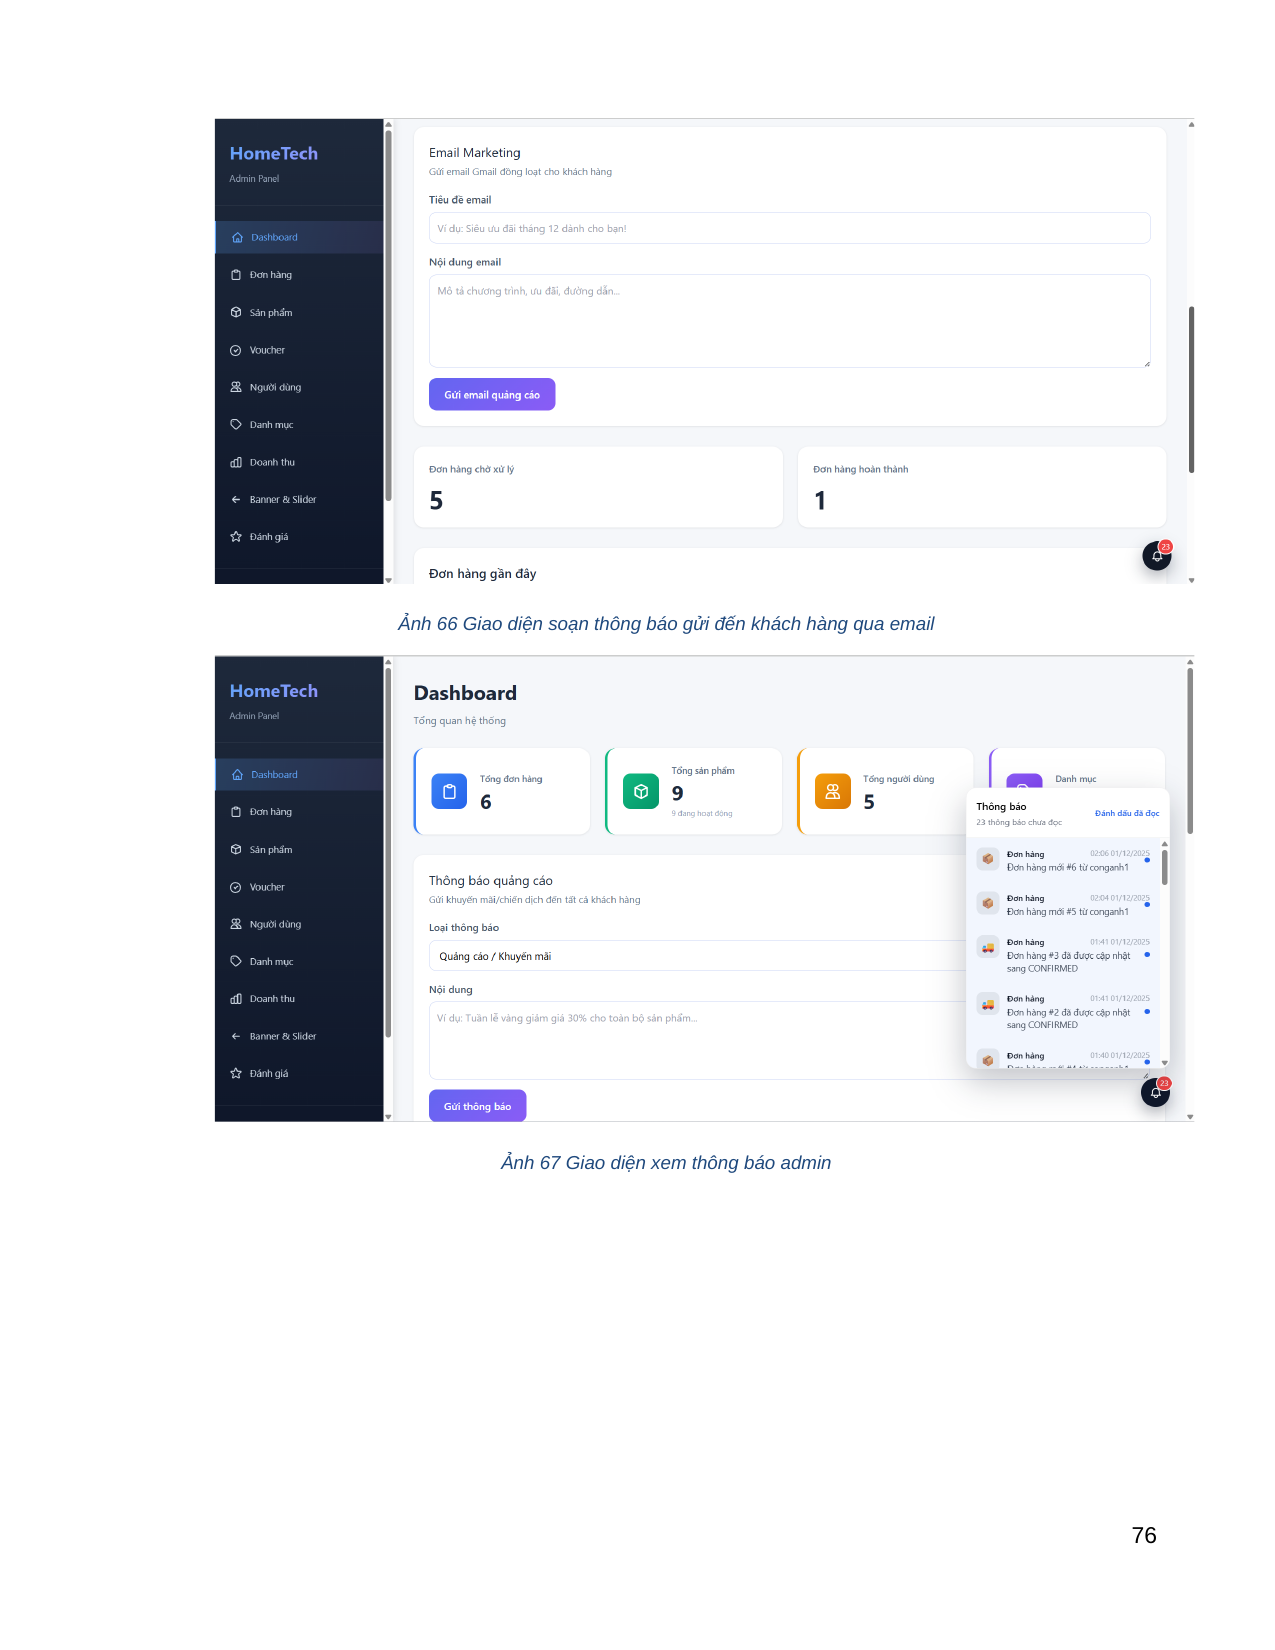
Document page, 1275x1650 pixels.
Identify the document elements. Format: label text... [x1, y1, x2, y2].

text Ảnh 67 Giao diện xem thông báo admin [177, 1151, 1157, 1173]
picture [214, 118, 1195, 584]
text Ảnh 66 Giao diện soạn thông báo gửi đến khách hàng qua email [177, 613, 1157, 634]
picture [214, 655, 1195, 1122]
